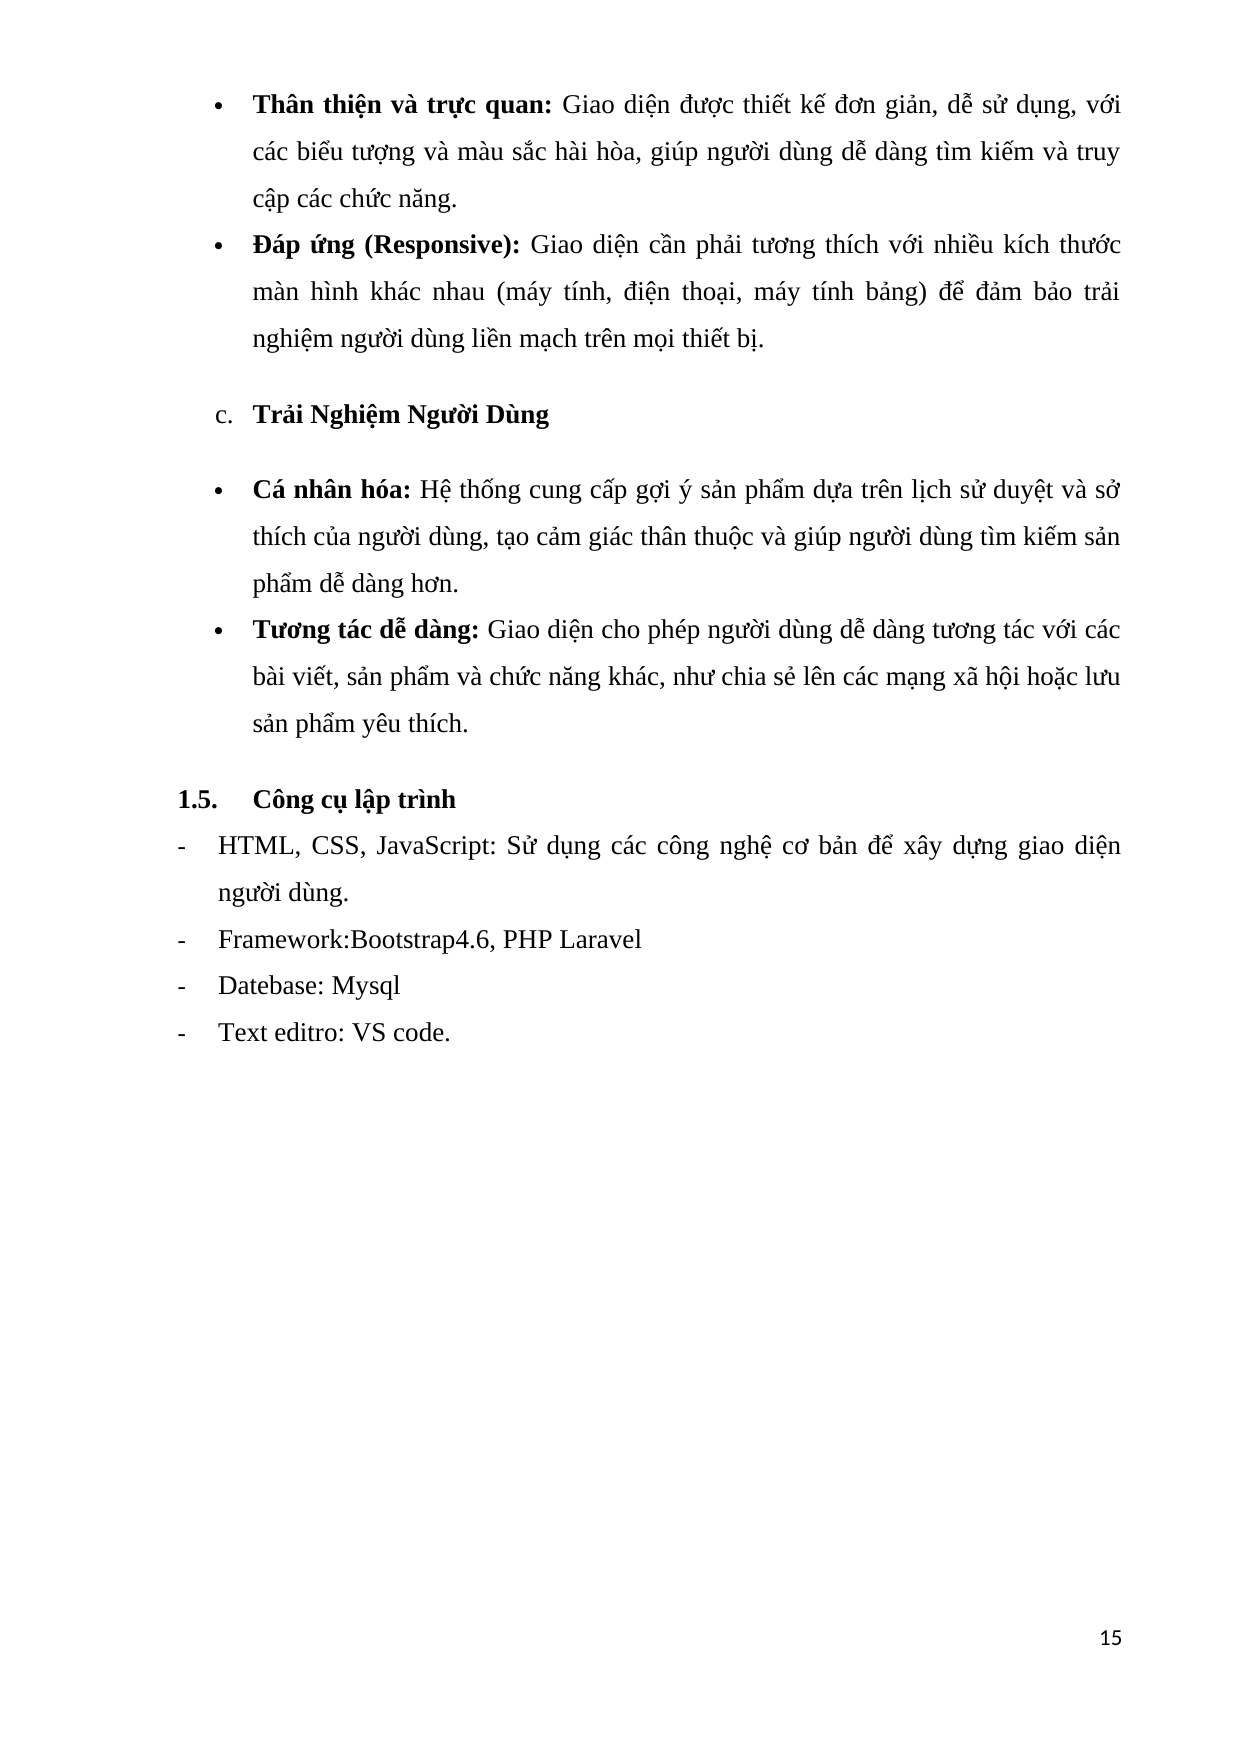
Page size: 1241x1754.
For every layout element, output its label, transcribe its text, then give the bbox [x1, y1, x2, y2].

list Trải Nghiệm Người Dùng [215, 398, 1122, 429]
list Công cụ lập trình [177, 783, 1122, 814]
list Cá nhân hóa: Hệ thống cung cấp gợi ý sản phẩm dựa trên lịch sử duyệt và sở thích của người dùng, tạo cảm giác thân thuộc và giúp người dùng tìm kiếm sản phẩm dễ dàng hơn. [215, 474, 1122, 598]
list HTML, CSS, JavaScript: Sử dụng các công nghệ cơ bản để xây dựng giao diện người dùng. [177, 829, 1122, 907]
list Tương tác dễ dàng: Giao diện cho phép người dùng dễ dàng tương tác với các bài viết, sản phẩm và chức năng khác, như chia sẻ lên các mạng xã hội hoặc lưu sản phẩm yêu thích. [215, 614, 1122, 738]
list Framework:Bootstrap4.6, PHP Laravel [177, 923, 1122, 954]
list Datebase: Mysql [177, 969, 1122, 1001]
list Đáp ứng (Responsive): Giao diện cần phải tương thích với nhiều kích thước màn hình khác nhau (máy tính, điện thoại, máy tính bảng) để đảm bảo trải nghiệm người dùng liền mạch trên mọi thiết bị. [215, 229, 1122, 353]
list Text editro: VS code. [177, 1016, 1122, 1047]
list Thân thiện và trực quan: Giao diện được thiết kế đơn giản, dễ sử dụng, với các biểu tượng và màu sắc hài hòa, giúp người dùng dễ dàng tìm kiếm và truy cập các chức năng. [215, 89, 1122, 213]
